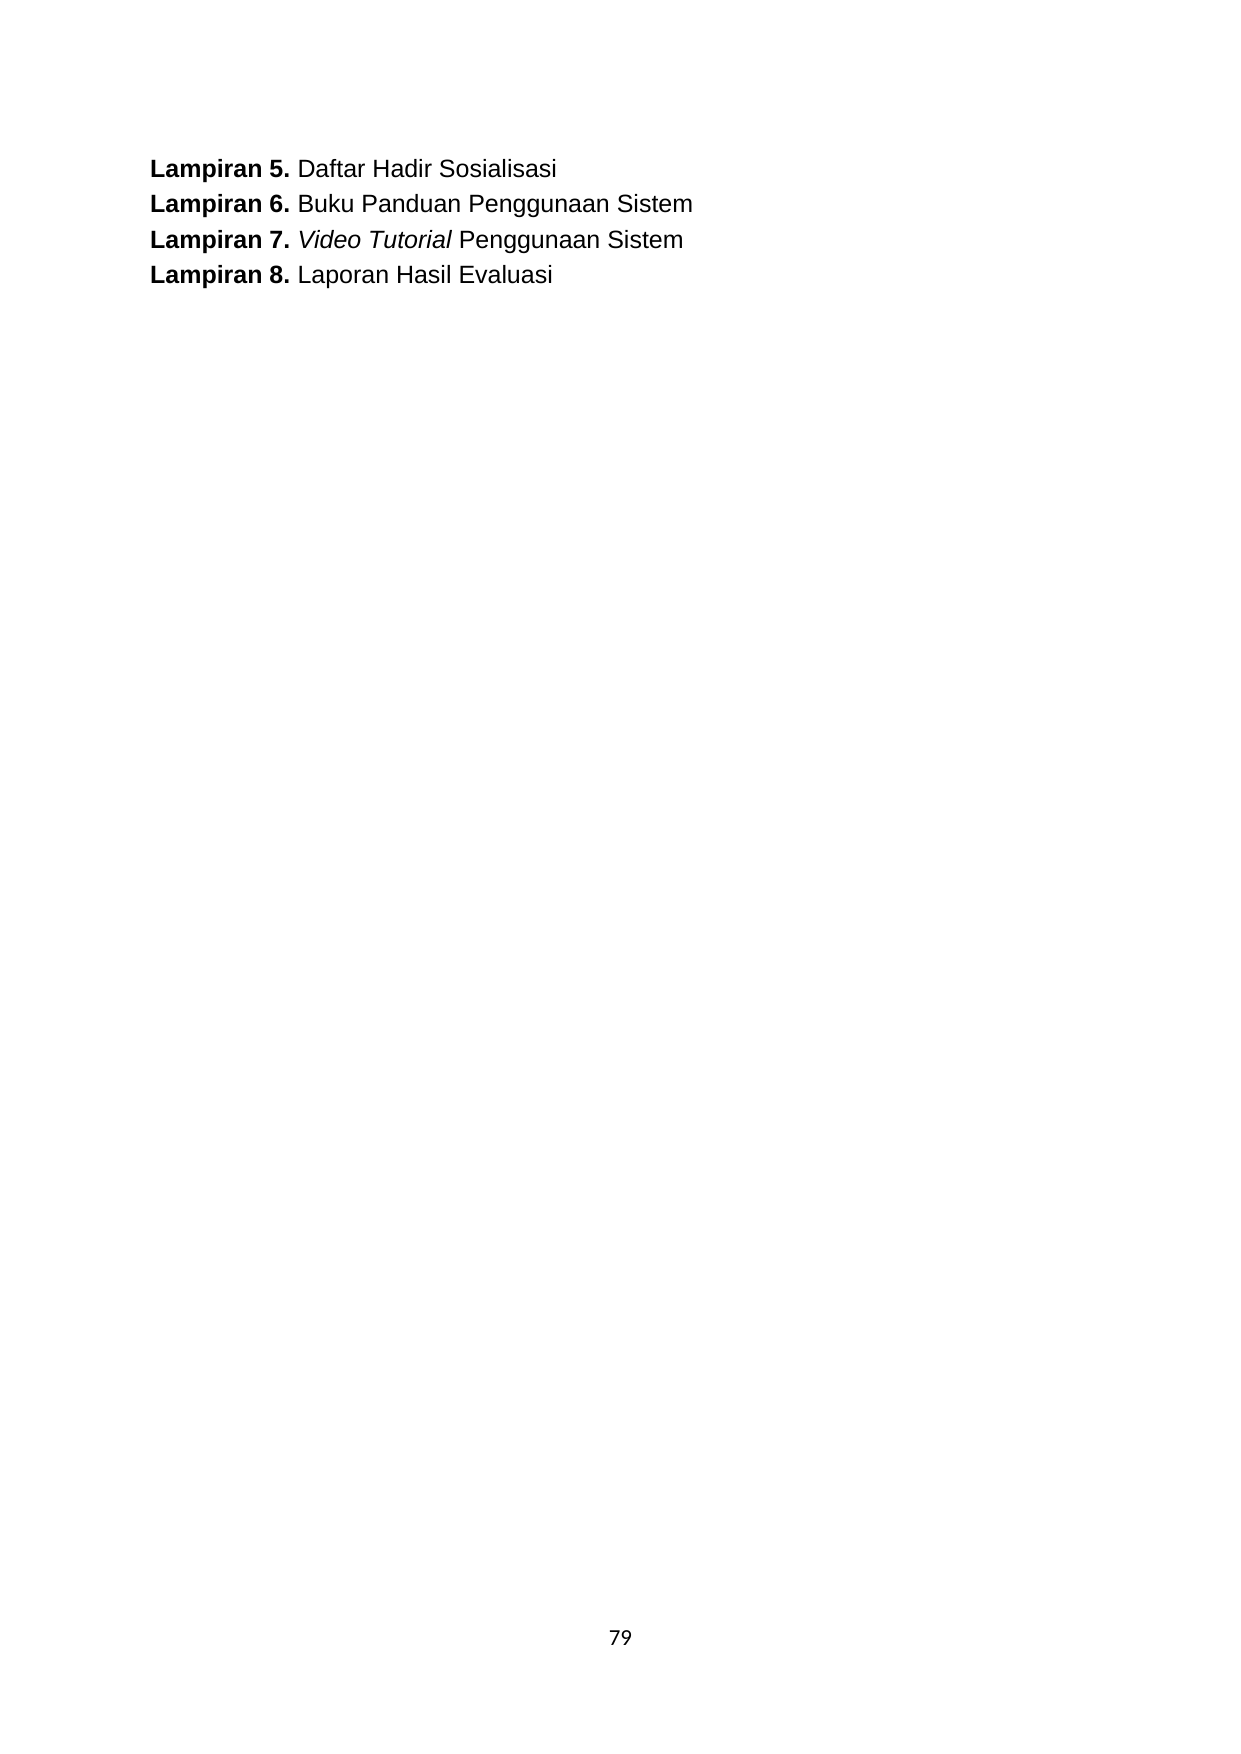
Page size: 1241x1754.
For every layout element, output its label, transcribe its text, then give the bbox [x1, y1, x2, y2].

subtitle Lampiran 5. Daftar Hadir Sosialisasi [150, 154, 1090, 183]
subtitle Lampiran 8. Laporan Hasil Evaluasi [150, 260, 1090, 288]
subtitle Lampiran 7. Video Tutorial Penggunaan Sistem [150, 224, 1090, 253]
subtitle Lampiran 6. Buku Panduan Penggunaan Sistem [150, 189, 1090, 218]
